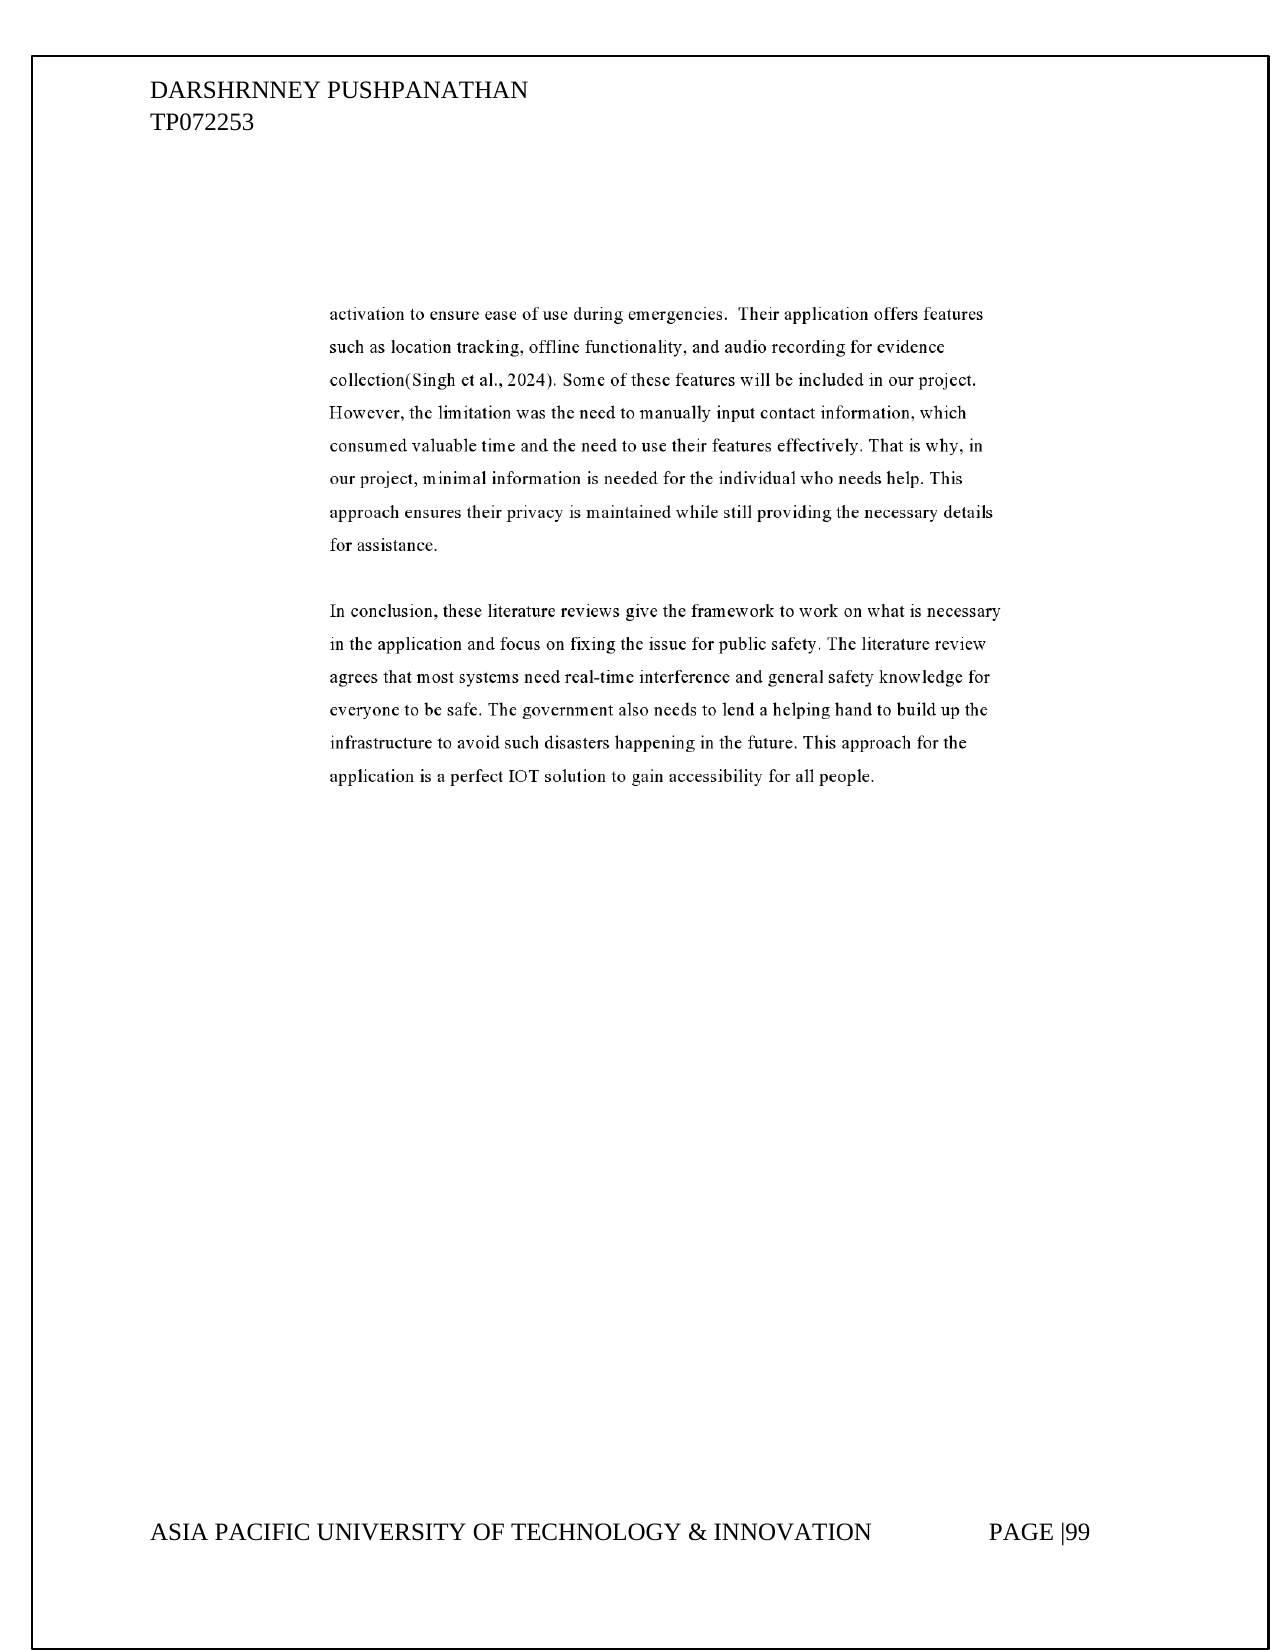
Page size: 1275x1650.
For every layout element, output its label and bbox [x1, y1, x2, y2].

picture [150, 187, 1125, 1450]
